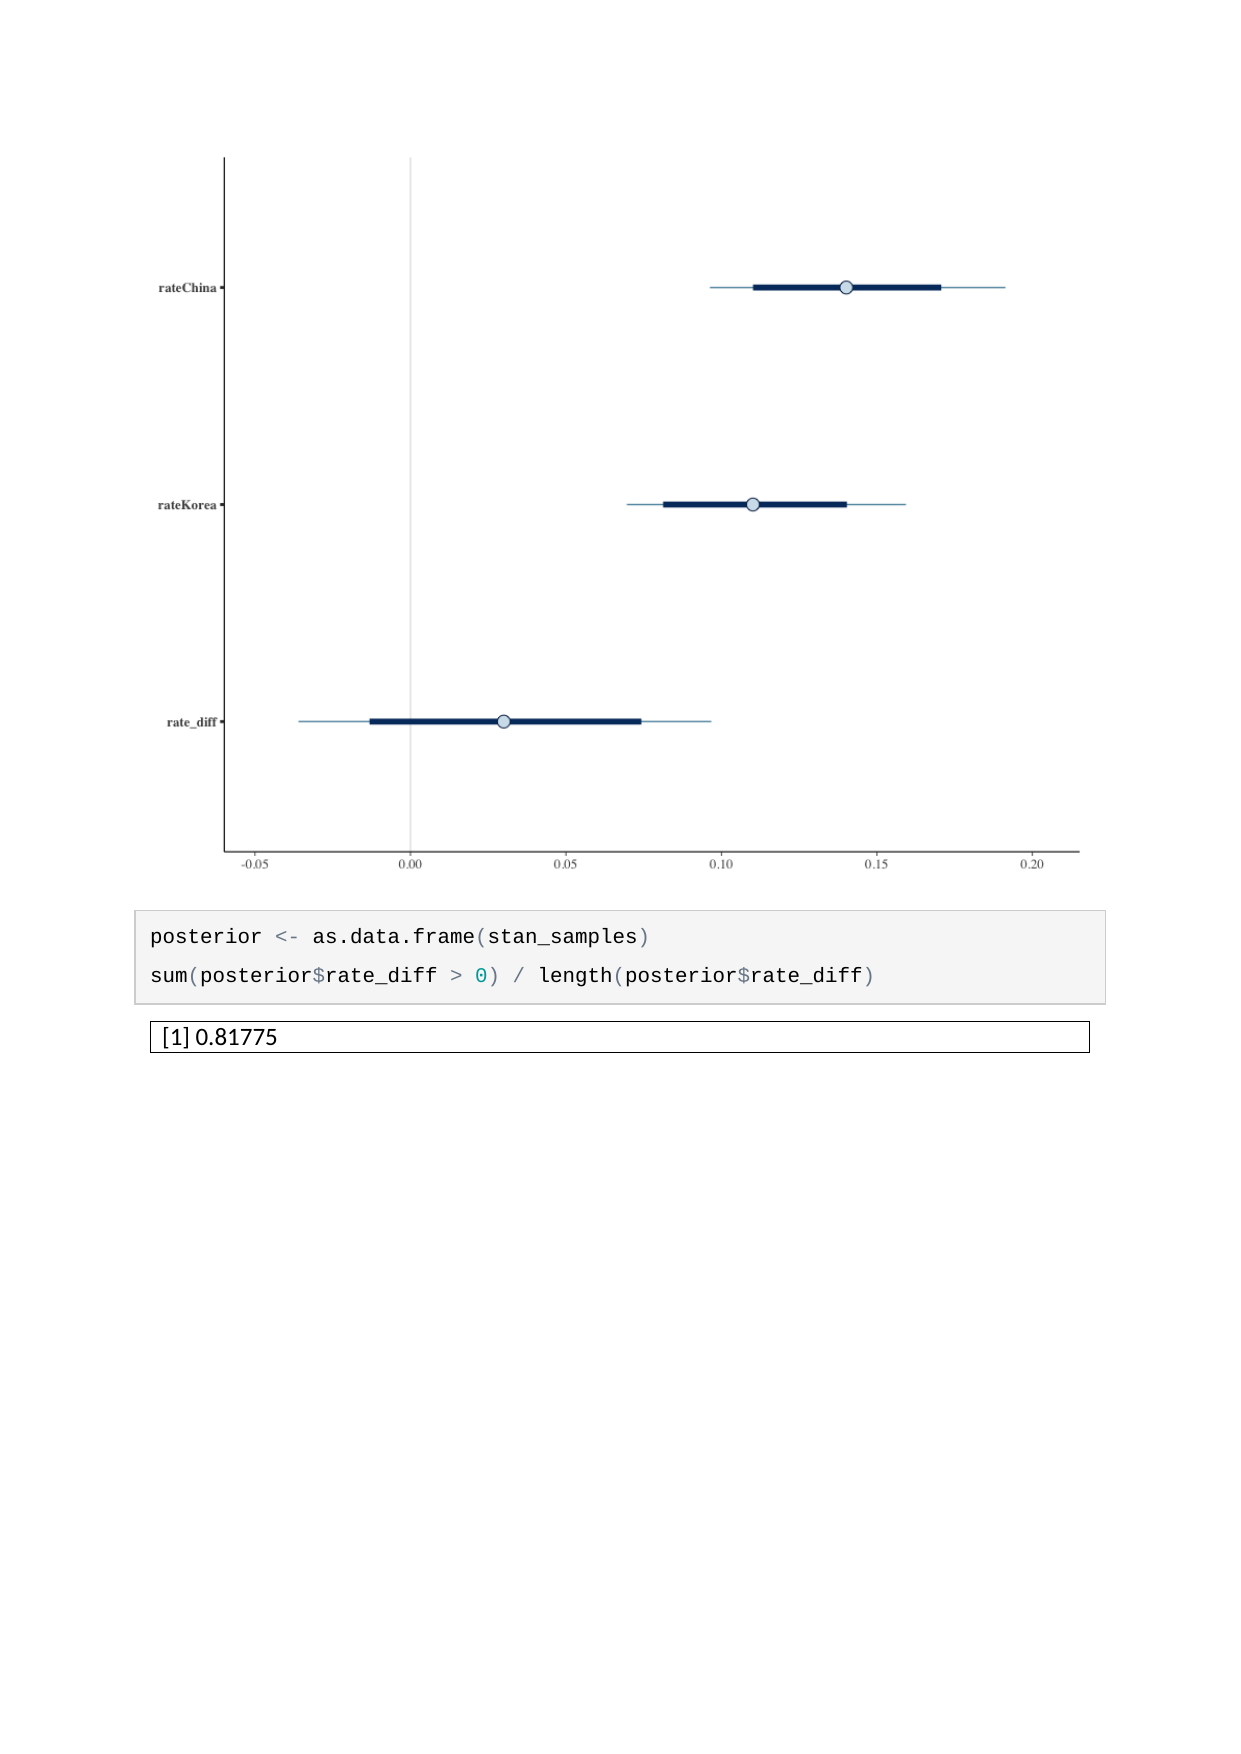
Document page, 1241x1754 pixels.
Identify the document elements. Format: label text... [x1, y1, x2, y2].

text posterior <- as.data.frame(stan_samples) [136, 911, 1105, 949]
picture [150, 150, 1088, 880]
text sum(posterior$rate_diff > 0) / length(posterior$rate_diff) [136, 949, 1105, 1003]
table_header [1] 0.81775 [151, 1022, 1089, 1052]
